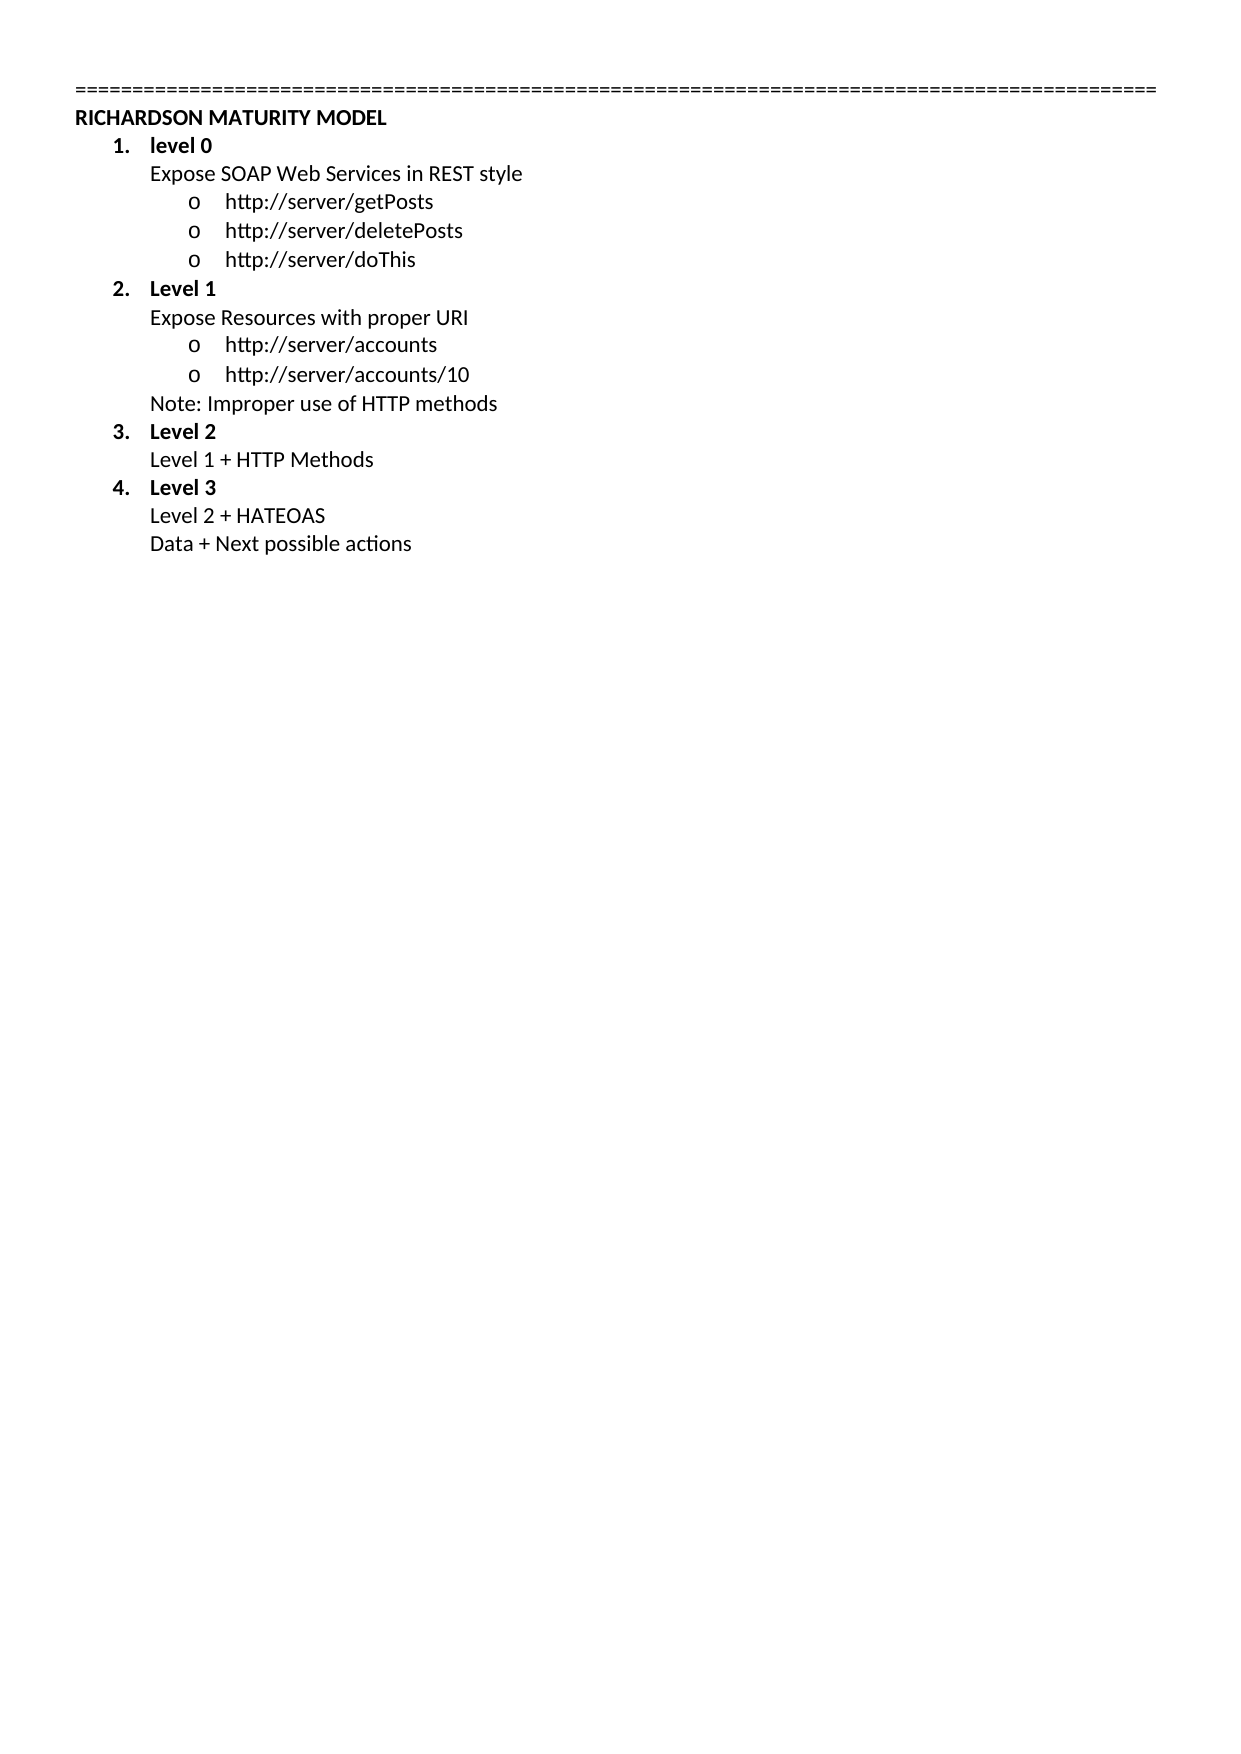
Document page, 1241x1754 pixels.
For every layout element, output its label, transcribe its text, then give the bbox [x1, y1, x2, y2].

list level 0 [112, 131, 1165, 159]
list http://server/getPosts [187, 187, 1165, 216]
text Note: Improper use of HTTP methods [150, 389, 1165, 417]
list Level 1 [112, 274, 1165, 303]
list http://server/accounts [187, 331, 1165, 360]
list Level 3 [112, 473, 1165, 501]
list Expose Resources with proper URI [150, 303, 1165, 331]
text =============================================================================================== [75, 75, 1165, 103]
list Expose SOAP Web Services in REST style [150, 159, 1165, 187]
list http://server/accounts/10 [187, 360, 1165, 389]
list http://server/doThis [187, 245, 1165, 274]
list http://server/deletePosts [187, 216, 1165, 245]
text RICHARDSON MATURITY MODEL [75, 103, 1165, 131]
list Data + Next possible actions [150, 529, 1165, 557]
list Level 2 + HATEOAS [150, 501, 1165, 529]
list Level 1 + HTTP Methods [150, 445, 1165, 473]
list Level 2 [112, 417, 1165, 445]
